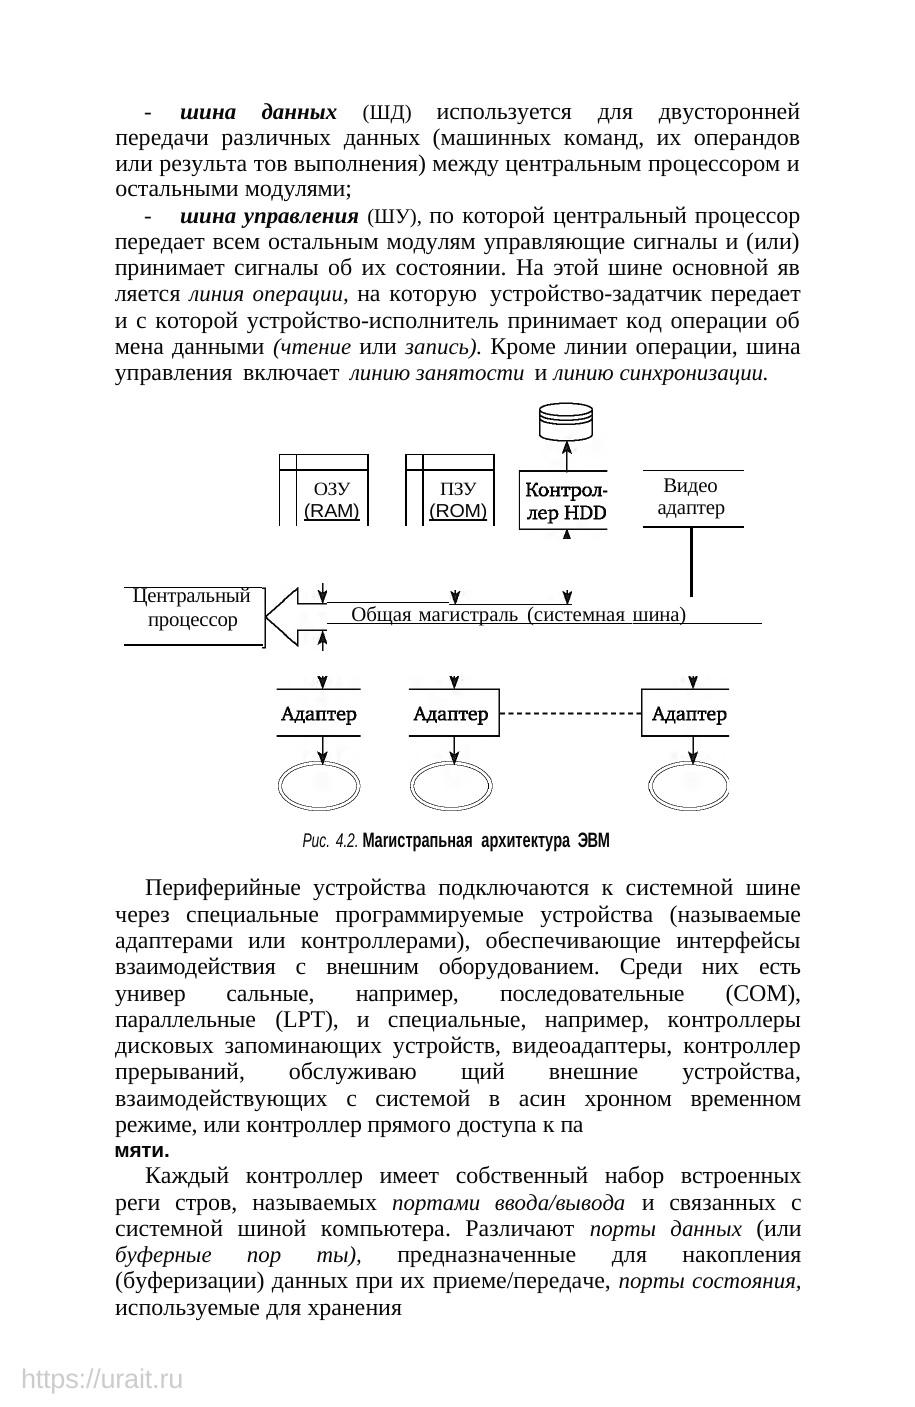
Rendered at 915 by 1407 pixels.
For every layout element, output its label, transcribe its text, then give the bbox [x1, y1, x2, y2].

picture [408, 676, 730, 811]
text Каждый контроллер имеет собственный набор встроенных реги­ стров, называемых портами ввода/вывода и связанных с системной шиной компьютера. Различают порты данных (или буферные пор­ ты), предназначенные для накопления (буферизации) данных при их приеме/передаче, порты состояния, используемые для хранения [115, 1163, 802, 1320]
text Рис. 4.2. Маrистрапьная архитектура ЭВМ [302, 828, 817, 852]
list шина данных (ШД) используется для двусторонней передачи различных данных (машинных команд, их операндов или результа­ тов выполнения) между центральным процессором и остальными модулями; [115, 99, 800, 202]
text Видео­ адаптер [657, 474, 774, 519]
text Центральный процессор [132, 583, 255, 631]
picture [449, 590, 572, 602]
picture [276, 676, 361, 811]
list шина управления (ШУ), по которой центральный процессор передает всем остальным модулям управляющие сигналы и (или) принимает сигналы об их состоянии. На этой шине основной яв­ ляется линия операции, на которую устройство-задатчик передает и с которой устройство-исполнитель принимает код операции об­ мена данными (чтение или запись). Кроме линии операции, шина управления включает линию занятости и линию синхронизации. [114, 202, 801, 386]
text Общая магистраль (системная шина) [272, 602, 817, 626]
picture [518, 401, 608, 539]
text мяти. [114, 1139, 817, 1162]
picture [262, 583, 327, 651]
text Периферийные устройства подключаются к системной шине через специальные программируемые устройства (называемые адаптерами или контроллерами), обеспечивающие интерфейсы взаимодействия с внешним оборудованием. Среди них есть универ­ сальные, например, последовательные (СОМ), параллельные (LPT), и специальные, например, контроллеры дисковых запоминающих устройств, видеоадаптеры, контроллер прерываний, обслуживаю­ щий внешние устройства, взаимодействующих с системой в асин­ хронном временном режиме, или контроллер прямого доступа к па­ [115, 875, 801, 1137]
